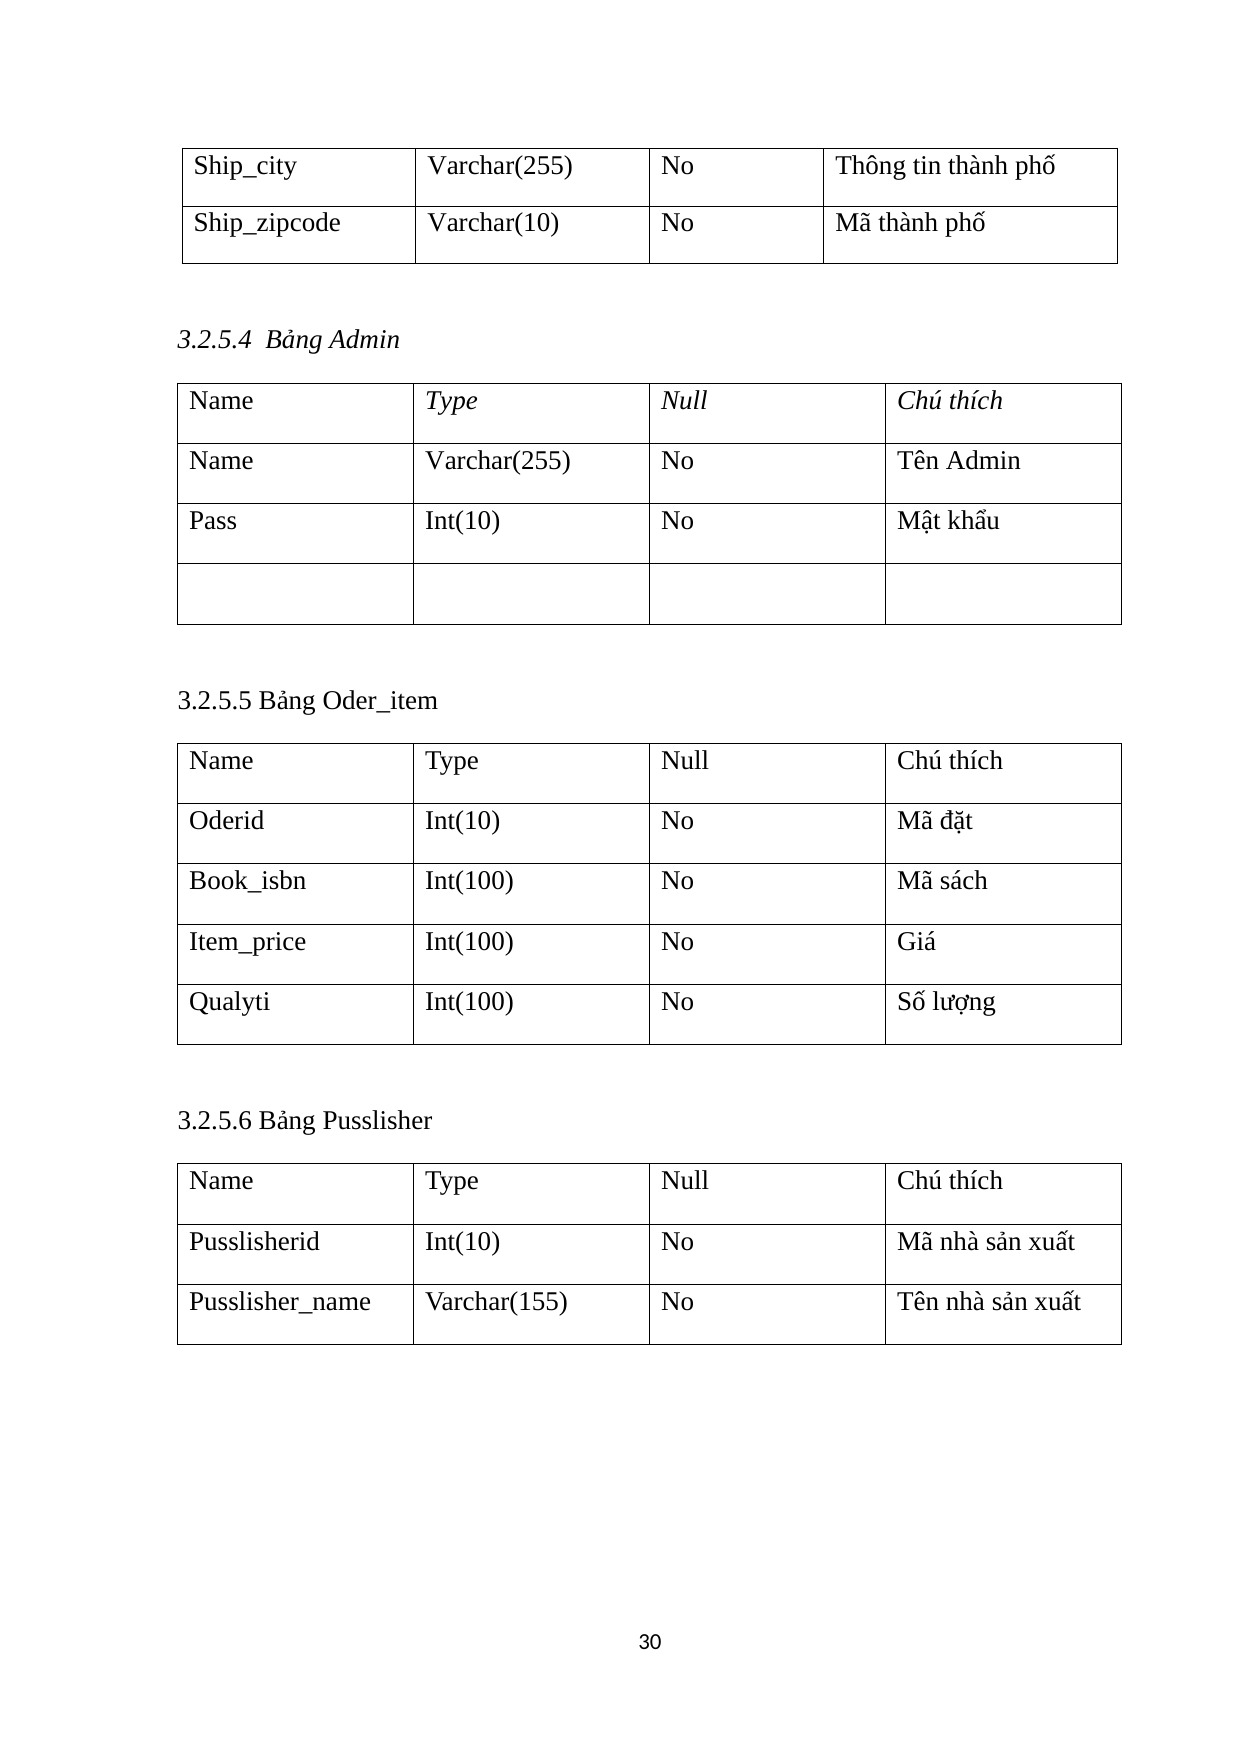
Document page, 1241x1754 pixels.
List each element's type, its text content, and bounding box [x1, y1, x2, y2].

table_cell No [650, 985, 885, 1044]
table_header Type [414, 384, 649, 443]
table_cell Varchar(255) [416, 149, 649, 206]
table_cell Ship_zipcode [183, 207, 415, 263]
table_cell Int(100) [414, 864, 649, 923]
table_cell Book_isbn [178, 864, 413, 923]
table_header Null [650, 744, 885, 803]
table_cell Item_price [178, 925, 413, 984]
table_cell Varchar(10) [416, 207, 649, 263]
text 3.2.5.5 Bảng Oder_item [177, 684, 1122, 715]
table_cell Int(100) [414, 925, 649, 984]
table_cell Qualyti [178, 985, 413, 1044]
table_cell Name [178, 444, 413, 503]
table_header Chú thích [886, 744, 1121, 803]
table_cell Pusslisher_name [178, 1285, 413, 1344]
table_cell No [650, 925, 885, 984]
table_cell Pusslisherid [178, 1225, 413, 1284]
table_header Chú thích [886, 384, 1121, 443]
table_cell No [650, 207, 823, 263]
table_cell Mã nhà sản xuất [886, 1225, 1121, 1284]
table_header Chú thích [886, 1164, 1121, 1223]
table_cell Giá [886, 925, 1121, 984]
table_cell Int(100) [414, 985, 649, 1044]
table_cell Int(10) [414, 1225, 649, 1284]
table_header Name [178, 384, 413, 443]
text 3.2.5.4 Bảng Admin [177, 323, 1122, 355]
table_cell Tên nhà sản xuất [886, 1285, 1121, 1344]
table_header Null [650, 1164, 885, 1223]
table_cell No [650, 1225, 885, 1284]
table_cell Varchar(155) [414, 1285, 649, 1344]
table_header Type [414, 744, 649, 803]
table_cell Int(10) [414, 804, 649, 863]
table_cell No [650, 149, 823, 206]
table_cell No [650, 864, 885, 923]
table_cell Mã thành phố [824, 207, 1117, 263]
table_cell Mã đặt [886, 804, 1121, 863]
table_cell Mã sách [886, 864, 1121, 923]
table_header Null [650, 384, 885, 443]
table_cell Varchar(255) [414, 444, 649, 503]
table_cell No [650, 1285, 885, 1344]
table_cell Ship_city [183, 149, 415, 206]
table_cell Số lượng [886, 985, 1121, 1044]
table_cell No [650, 504, 885, 563]
table_cell Thông tin thành phố [824, 149, 1117, 206]
table_cell Tên Admin [886, 444, 1121, 503]
text 3.2.5.6 Bảng Pusslisher [177, 1104, 1122, 1135]
table_cell [650, 564, 885, 623]
table_cell Oderid [178, 804, 413, 863]
table_header Name [178, 1164, 413, 1223]
table_cell Int(10) [414, 504, 649, 563]
table_header Type [414, 1164, 649, 1223]
table_cell [178, 564, 413, 623]
table_cell [886, 564, 1121, 623]
table_cell Mật khẩu [886, 504, 1121, 563]
table_cell Pass [178, 504, 413, 563]
table_cell No [650, 444, 885, 503]
table_header Name [178, 744, 413, 803]
table_cell [414, 564, 649, 623]
table_cell No [650, 804, 885, 863]
